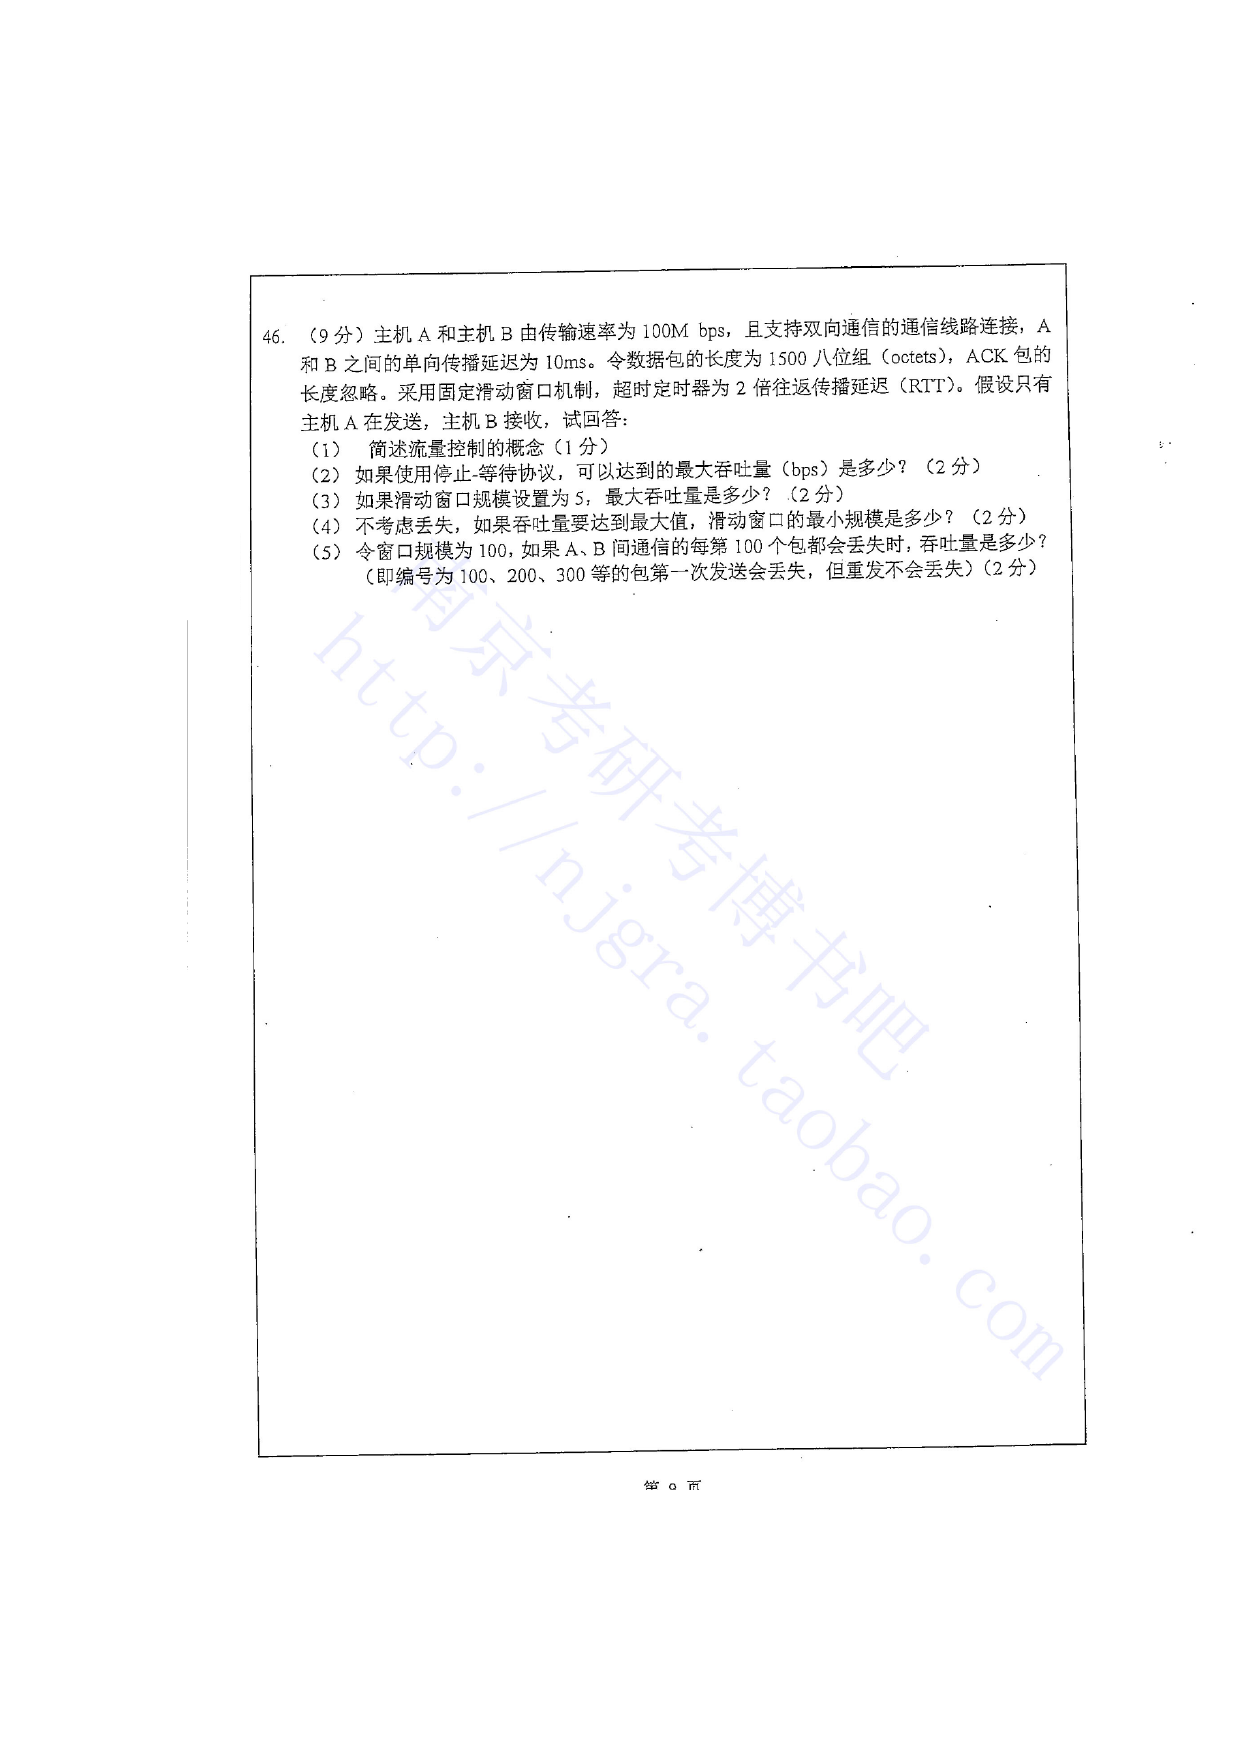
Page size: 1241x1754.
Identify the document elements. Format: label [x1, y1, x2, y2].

picture [187, 162, 1209, 1490]
